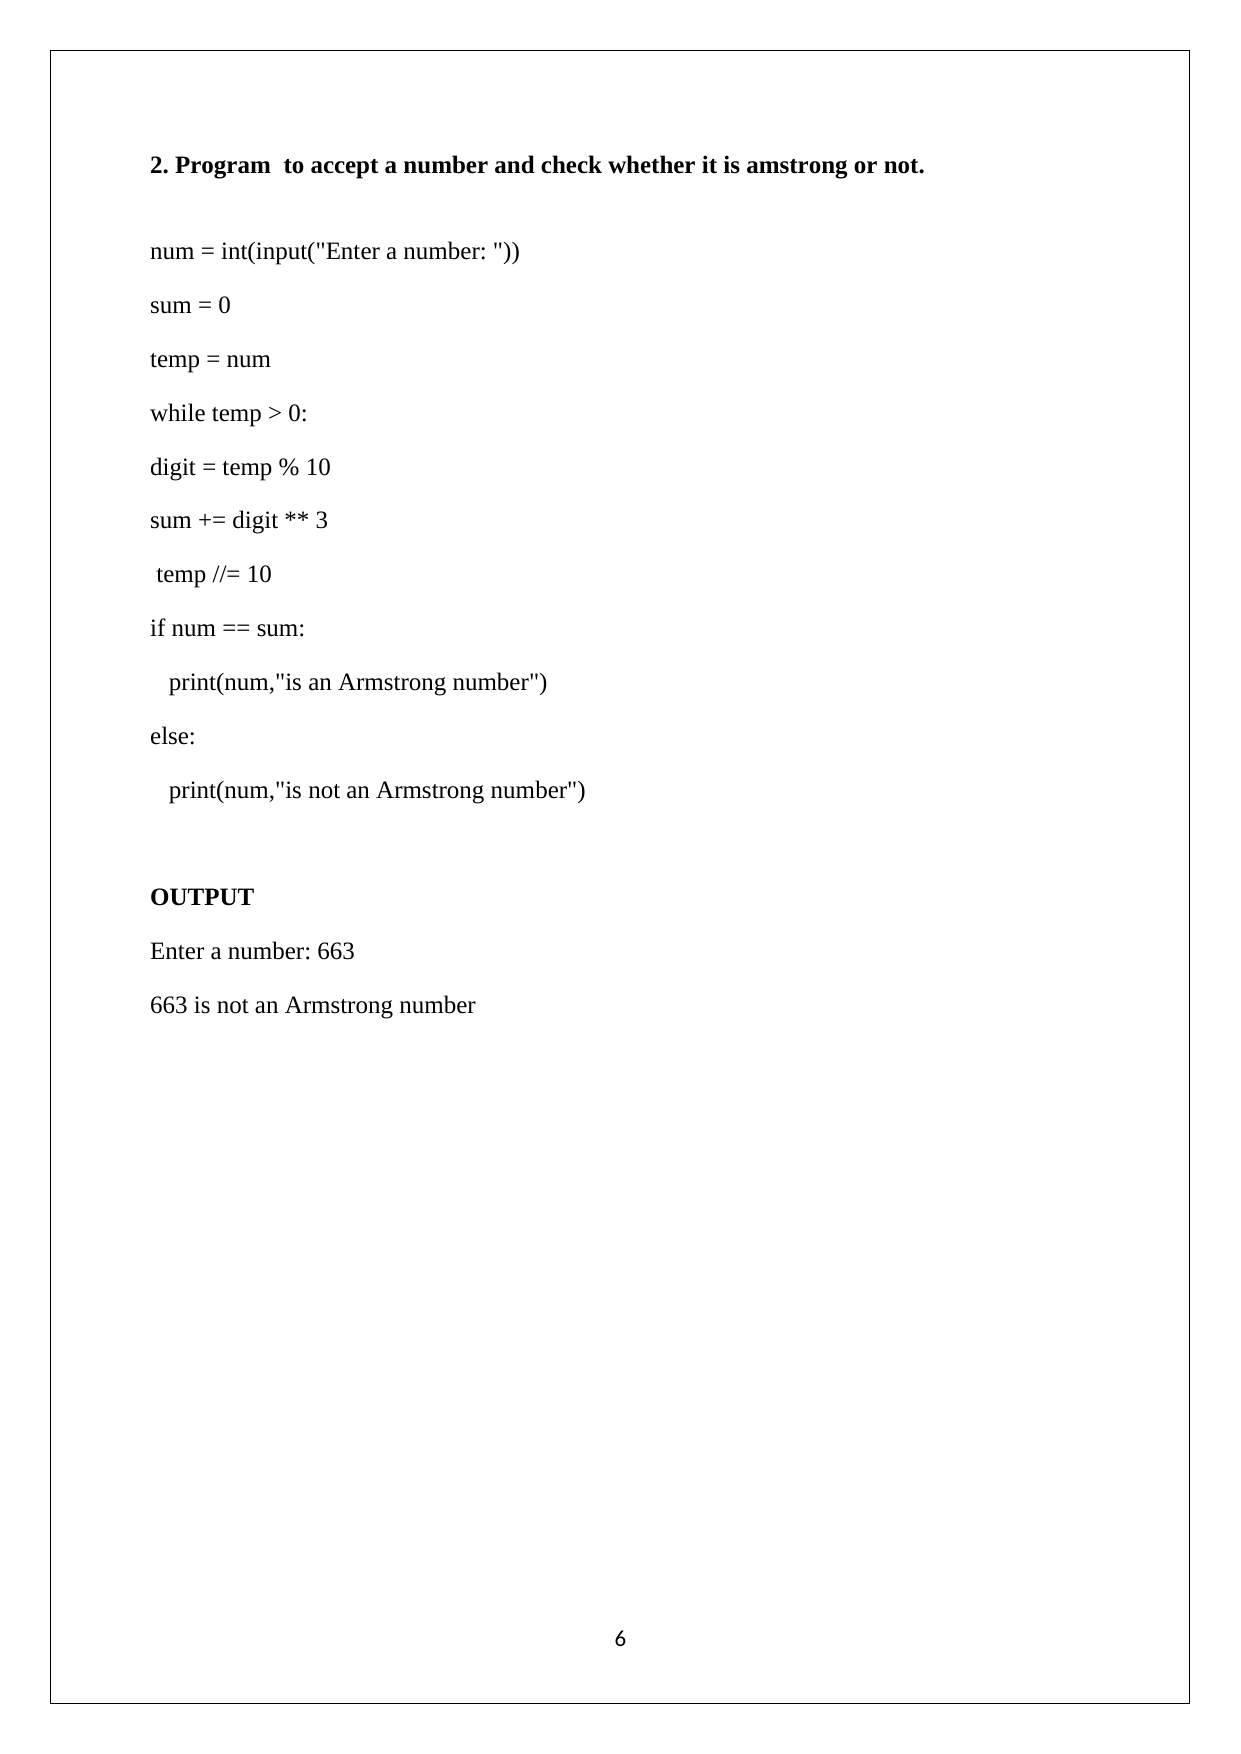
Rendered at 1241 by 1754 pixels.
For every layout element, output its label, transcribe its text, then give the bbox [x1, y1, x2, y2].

text while temp > 0: [150, 398, 1090, 427]
text print(num,"is not an Armstrong number") [150, 775, 1090, 803]
text digit = temp % 10 [150, 452, 1090, 480]
text sum = 0 [150, 290, 1090, 319]
text OUTPUT [150, 882, 1090, 911]
text if num == sum: [150, 613, 1090, 642]
text temp //= 10 [150, 559, 1090, 588]
text sum += digit ** 3 [150, 506, 1090, 534]
text temp = num [150, 344, 1090, 373]
text 2. Program to accept a number and check whether it is amstrong or not. [150, 150, 1090, 179]
text else: [150, 721, 1090, 750]
text 663 is not an Armstrong number [150, 990, 1090, 1019]
text Enter a number: 663 [150, 936, 1090, 965]
text print(num,"is an Armstrong number") [150, 667, 1090, 696]
text num = int(input("Enter a number: ")) [150, 236, 1090, 265]
